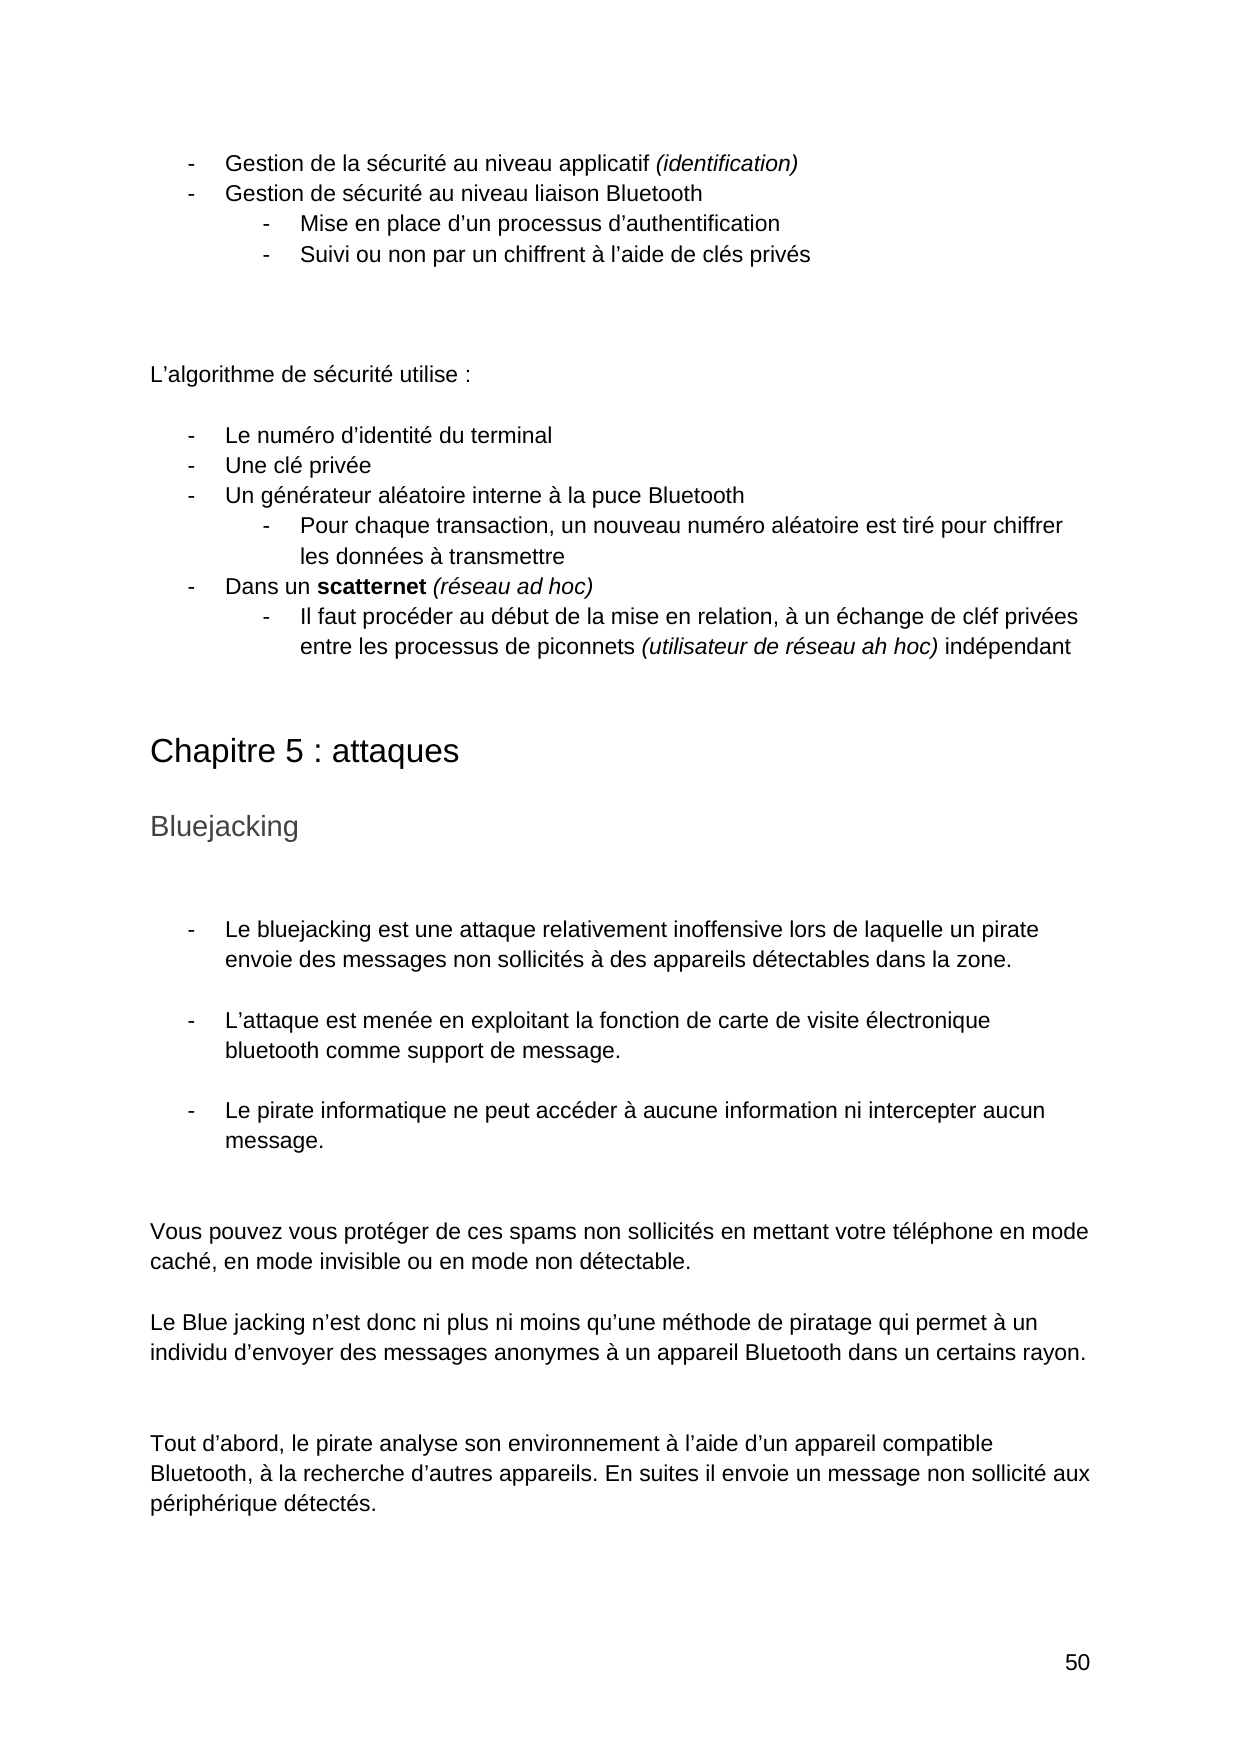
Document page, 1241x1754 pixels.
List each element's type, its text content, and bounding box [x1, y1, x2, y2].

subtitle Chapitre 5 : attaques [150, 731, 1090, 770]
text Le Blue jacking n’est donc ni plus ni moins qu’une méthode de piratage qui permet à un individu d’envoyer des messages anonymes à un appareil Bluetooth dans un certains rayon. [150, 1309, 1090, 1365]
list Une clé privée [187, 452, 1090, 478]
list L’attaque est menée en exploitant la fonction de carte de visite électronique bluetooth comme support de message. [187, 1007, 1090, 1063]
list Suivi ou non par un chiffrent à l’aide de clés privés [262, 241, 1090, 267]
text Tout d’abord, le pirate analyse son environnement à l’aide d’un appareil compatible Bluetooth, à la recherche d’autres appareils. En suites il envoie un message non sollicité aux périphérique détectés. [150, 1429, 1090, 1516]
list Gestion de la sécurité au niveau applicatif (identification) [187, 150, 1090, 176]
list Le bluejacking est une attaque relativement inoffensive lors de laquelle un pirate envoie des messages non sollicités à des appareils détectables dans la zone. [187, 916, 1090, 973]
text L’algorithme de sécurité utilise : [150, 361, 1090, 388]
list Gestion de sécurité au niveau liaison Bluetooth [187, 180, 1090, 207]
list Le numéro d’identité du terminal [187, 422, 1090, 448]
list Le pirate informatique ne peut accéder à aucune information ni intercepter aucun message. [187, 1097, 1090, 1154]
list Il faut procéder au début de la mise en relation, à un échange de cléf privées entre les processus de piconnets (utilisateur de réseau ah hoc) indépendant [262, 603, 1090, 660]
list Pour chaque transaction, un nouveau numéro aléatoire est tiré pour chiffrer les données à transmettre [262, 512, 1090, 569]
list Mise en place d’un processus d’authentification [262, 210, 1090, 237]
list Un générateur aléatoire interne à la puce Bluetooth [187, 482, 1090, 509]
text Vous pouvez vous protéger de ces spams non sollicités en mettant votre téléphone en mode caché, en mode invisible ou en mode non détectable. [150, 1218, 1090, 1275]
subtitle Bluejacking [150, 809, 1090, 842]
list Dans un scatternet (réseau ad hoc) [187, 573, 1090, 599]
